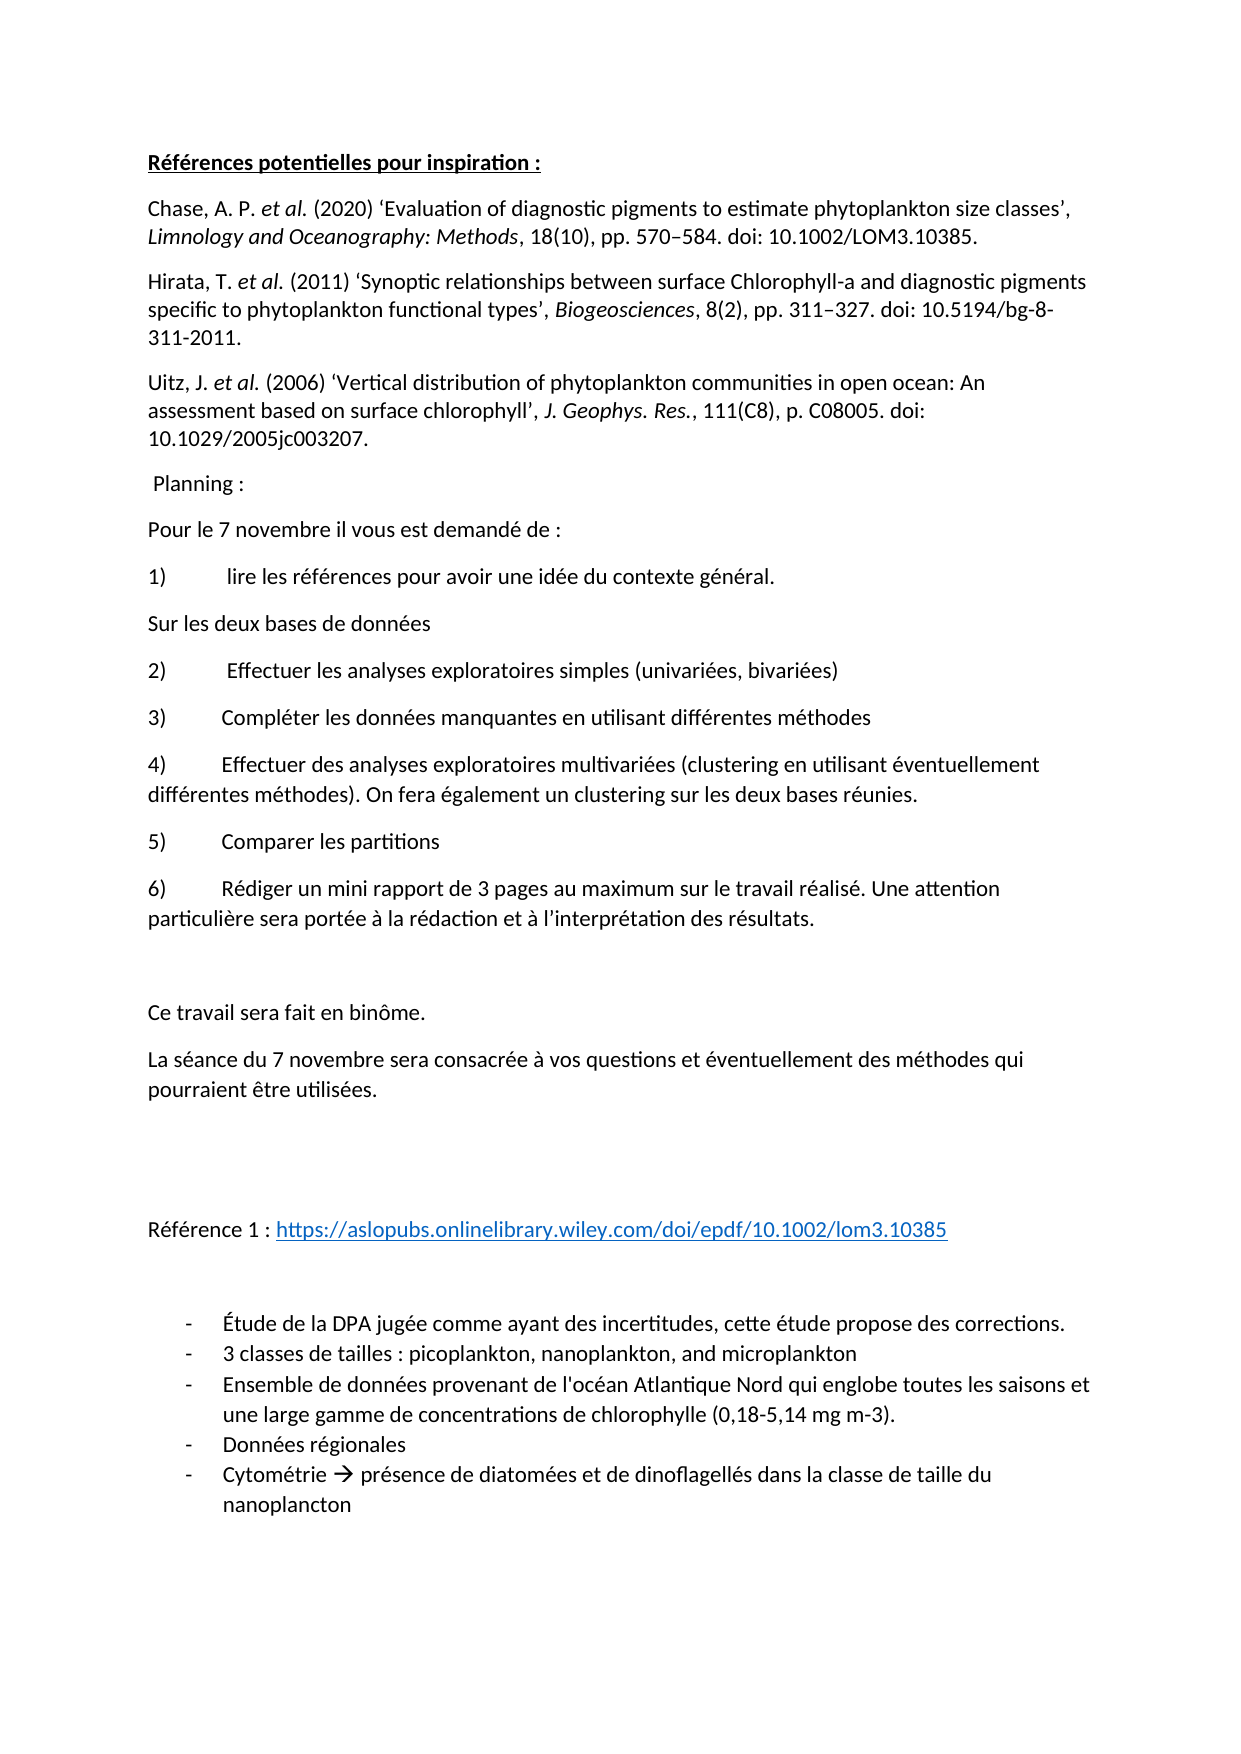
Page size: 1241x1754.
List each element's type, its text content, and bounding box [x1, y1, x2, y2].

text 6) Rédiger un mini rapport de 3 pages au maximum sur le travail réalisé. Une attention particulière sera portée à la rédaction et à l’interprétation des résultats. [148, 874, 1093, 932]
text Ce travail sera fait en binôme. [148, 998, 1093, 1026]
text 3) Compléter les données manquantes en utilisant différentes méthodes [148, 703, 1093, 731]
text Planning : [148, 469, 1093, 497]
text 4) Effectuer des analyses exploratoires multivariées (clustering en utilisant éventuellement différentes méthodes). On fera également un clustering sur les deux bases réunies. [148, 750, 1093, 808]
text La séance du 7 novembre sera consacrée à vos questions et éventuellement des méthodes qui pourraient être utilisées. [148, 1045, 1093, 1103]
list Ensemble de données provenant de l'océan Atlantique Nord qui englobe toutes les saisons et une large gamme de concentrations de chlorophylle (0,18-5,14 mg m-3). [185, 1370, 1093, 1428]
text 5) Comparer les partitions [148, 827, 1093, 855]
text Chase, A. P. et al. (2020) ‘Evaluation of diagnostic pigments to estimate phytoplankton size classes’, Limnology and Oceanography: Methods, 18(10), pp. 570–584. doi: 10.1002/LOM3.10385. [148, 194, 1093, 251]
text Référence 1 : https://aslopubs.onlinelibrary.wiley.com/doi/epdf/10.1002/lom3.10385 [148, 1216, 1093, 1243]
text 1) lire les références pour avoir une idée du contexte général. [148, 562, 1093, 590]
text Sur les deux bases de données [148, 609, 1093, 637]
list 3 classes de tailles : picoplankton, nanoplankton, and microplankton [185, 1339, 1093, 1367]
list Données régionales [185, 1430, 1093, 1458]
text Pour le 7 novembre il vous est demandé de : [148, 516, 1093, 543]
list Cytométrie présence de diatomées et de dinoflagellés dans la classe de taille du nanoplancton [185, 1460, 1093, 1518]
list Étude de la DPA jugée comme ayant des incertitudes, cette étude propose des corrections. [185, 1309, 1093, 1337]
text Hirata, T. et al. (2011) ‘Synoptic relationships between surface Chlorophyll-a and diagnostic pigments specific to phytoplankton functional types’, Biogeosciences, 8(2), pp. 311–327. doi: 10.5194/bg-8-311-2011. [148, 267, 1093, 351]
text 2) Effectuer les analyses exploratoires simples (univariées, bivariées) [148, 656, 1093, 684]
text Uitz, J. et al. (2006) ‘Vertical distribution of phytoplankton communities in open ocean: An assessment based on surface chlorophyll’, J. Geophys. Res., 111(C8), p. C08005. doi: 10.1029/2005jc003207. [148, 368, 1093, 452]
text Références potentielles pour inspiration : [148, 148, 1093, 176]
